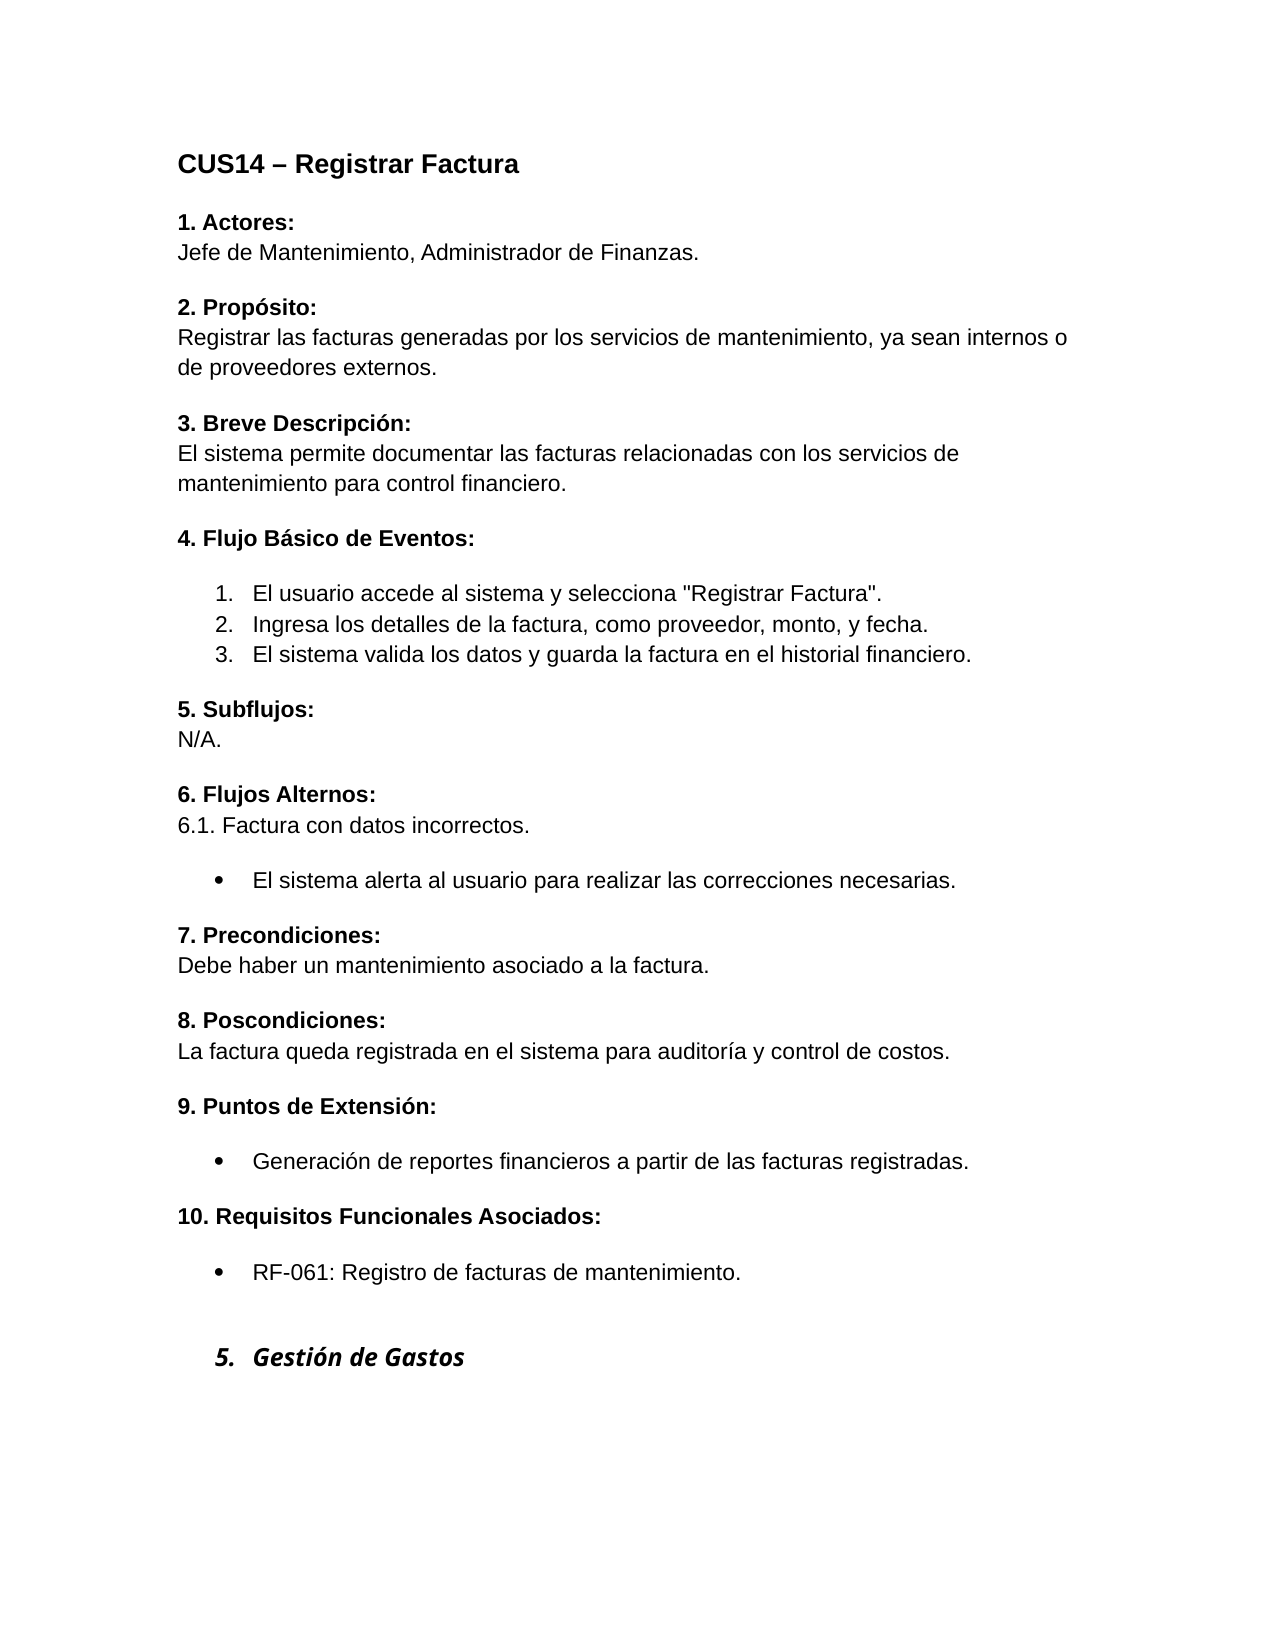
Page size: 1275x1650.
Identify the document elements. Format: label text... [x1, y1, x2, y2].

list Gestión de Gastos [215, 1340, 1098, 1374]
text 8. Poscondiciones: La factura queda registrada en el sistema para auditoría y control de costos. [177, 1007, 1098, 1064]
list El sistema valida los datos y guarda la factura en el historial financiero. [215, 641, 1098, 667]
list El usuario accede al sistema y selecciona "Registrar Factura". [215, 580, 1098, 607]
text 9. Puntos de Extensión: [177, 1093, 1098, 1119]
text 3. Breve Descripción: El sistema permite documentar las facturas relacionadas con los servicios de mantenimiento para control financiero. [177, 409, 1098, 496]
list RF-061: Registro de facturas de mantenimiento. [215, 1258, 1098, 1285]
subtitle CUS14 – Registrar Factura [177, 148, 1098, 179]
text 10. Requisitos Funcionales Asociados: [177, 1203, 1098, 1230]
text 4. Flujo Básico de Eventos: [177, 525, 1098, 552]
list Ingresa los detalles de la factura, como proveedor, monto, y fecha. [215, 611, 1098, 637]
text 1. Actores: Jefe de Mantenimiento, Administrador de Finanzas. [177, 208, 1098, 265]
list El sistema alerta al usuario para realizar las correcciones necesarias. [215, 867, 1098, 893]
text 7. Precondiciones: Debe haber un mantenimiento asociado a la factura. [177, 922, 1098, 979]
text 2. Propósito: Registrar las facturas generadas por los servicios de mantenimiento, ya sean internos o de proveedores externos. [177, 294, 1098, 381]
list Generación de reportes financieros a partir de las facturas registradas. [215, 1148, 1098, 1174]
text 6. Flujos Alternos: 6.1. Factura con datos incorrectos. [177, 781, 1098, 838]
text 5. Subflujos: N/A. [177, 696, 1098, 753]
